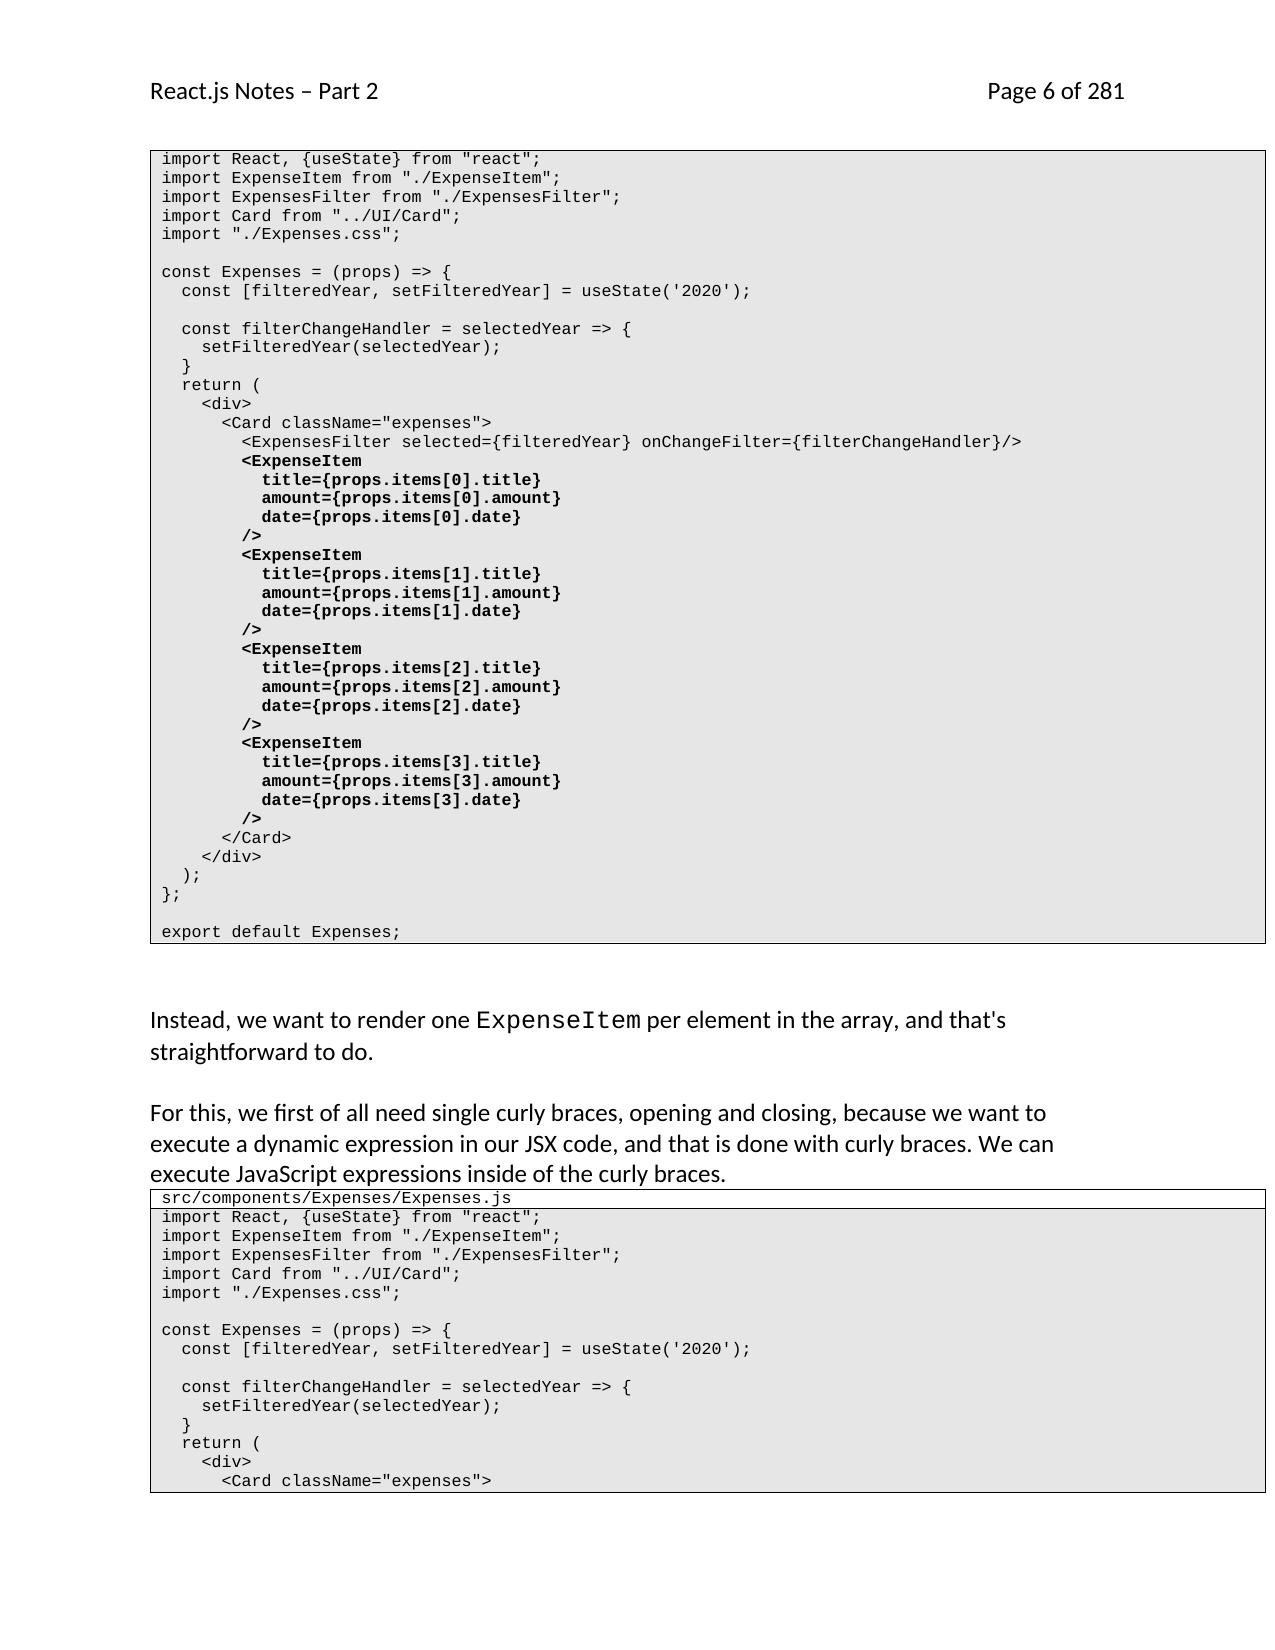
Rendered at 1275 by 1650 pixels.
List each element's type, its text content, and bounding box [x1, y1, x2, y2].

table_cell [151, 1209, 1265, 1492]
text For this, we first of all need single curly braces, opening and closing, because we want to execute a dynamic expression in our JSX code, and that is done with curly braces. We can execute JavaScript expressions inside of the curly braces. [150, 1097, 1125, 1189]
table_header src/components/Expenses/Expenses.js [151, 1190, 1265, 1208]
table_cell import React, {useState} from "react"; import ExpenseItem from "./ExpenseItem"; import ExpensesFilter from "./ExpensesFilter"; import Card from "../UI/Card"; import "./Expenses.css"; const Expenses = (props) => { const [filteredYear, setFilteredYear] = useState('2020'); const filterChangeHandler = selectedYear => { setFilteredYear(selectedYear); } return ( <div> <Card className="expenses"> <ExpensesFilter selected={filteredYear} onChangeFilter={filterChangeHandler}/> <ExpenseItem title={props.items[0].title} amount={props.items[0].amount} date={props.items[0].date} /> <ExpenseItem title={props.items[1].title} amount={props.items[1].amount} date={props.items[1].date} /> <ExpenseItem title={props.items[2].title} amount={props.items[2].amount} date={props.items[2].date} /> <ExpenseItem title={props.items[3].title} amount={props.items[3].amount} date={props.items[3].date} /> </Card> </div> ); }; export default Expenses; [151, 151, 1265, 942]
text Instead, we want to render one ExpenseItem per element in the array, and that's straightforward to do. [150, 1004, 1125, 1067]
